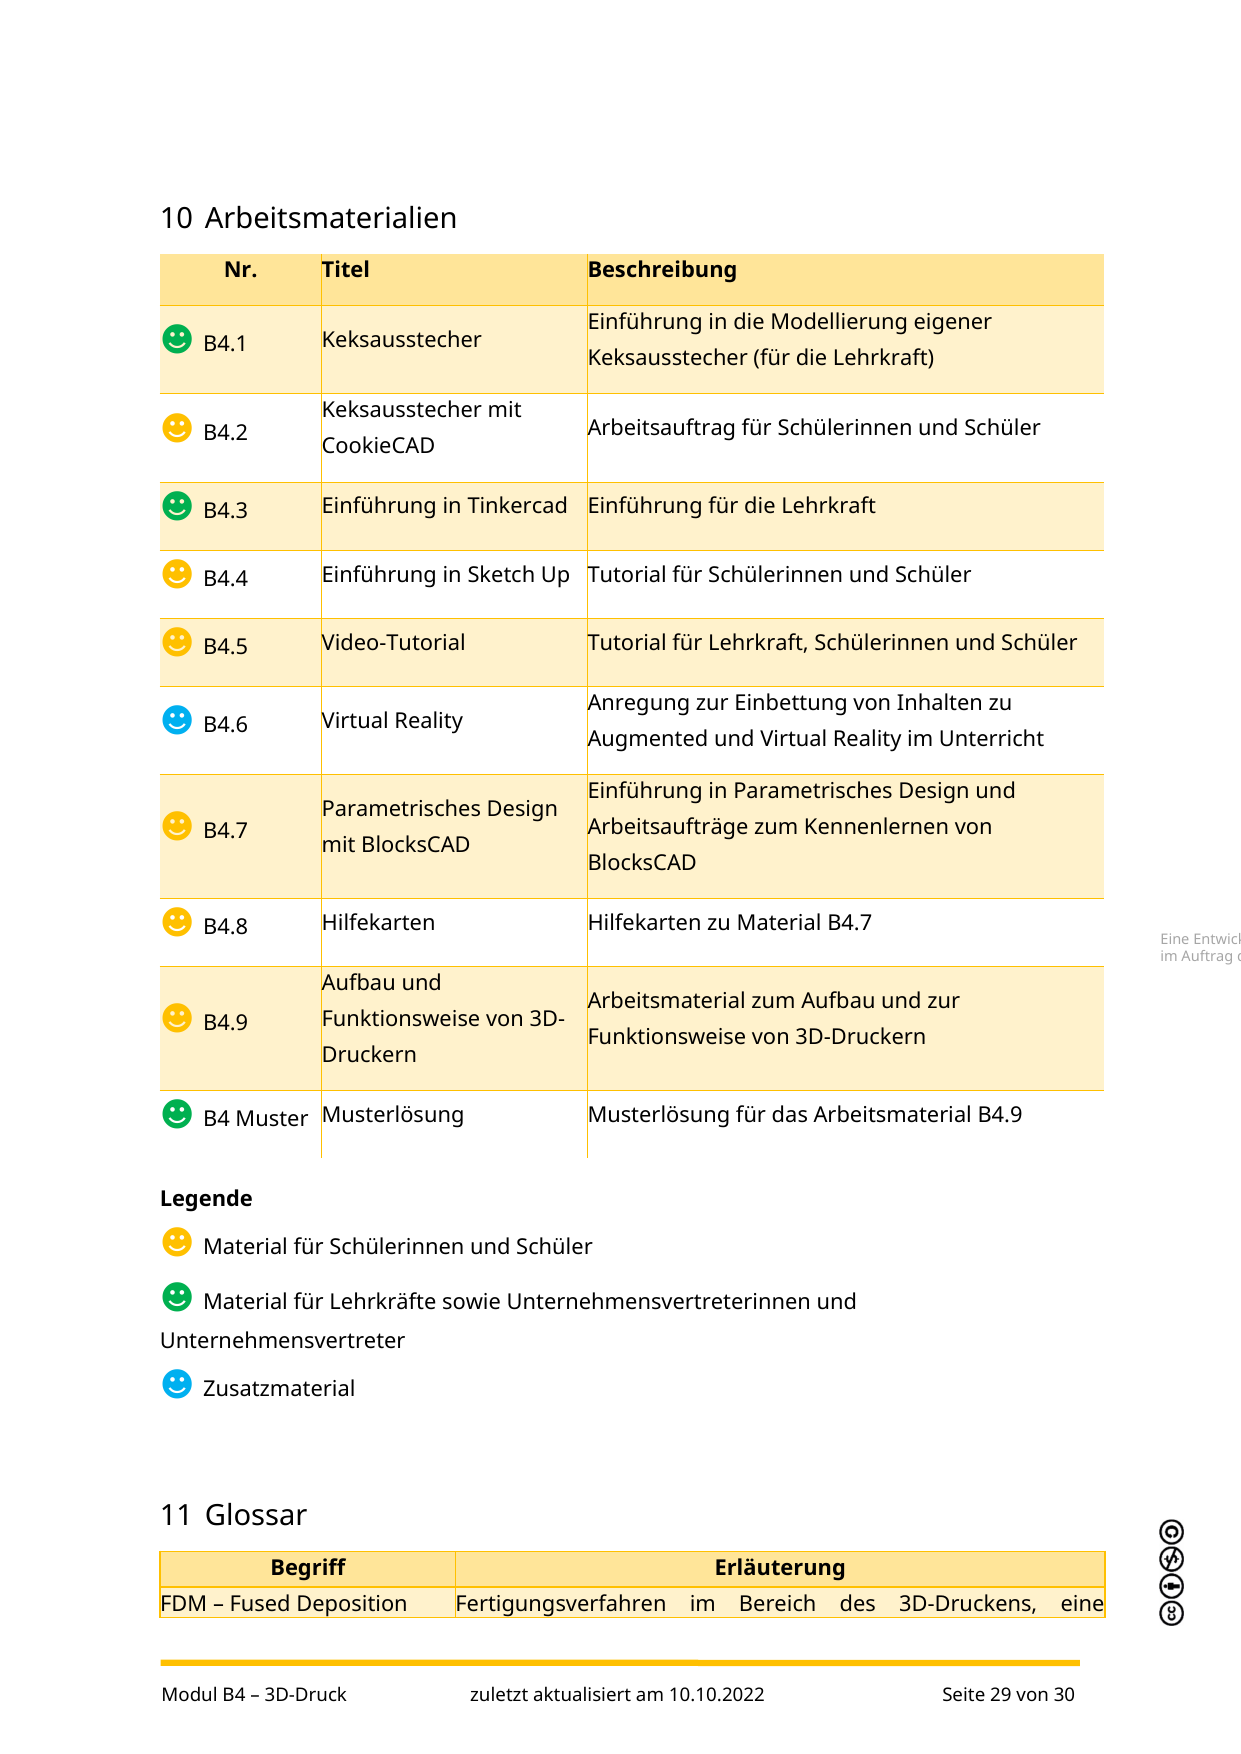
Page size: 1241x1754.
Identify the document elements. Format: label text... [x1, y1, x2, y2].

table_cell Einführung in Sketch Up [322, 551, 587, 618]
table_cell Tutorial für Schülerinnen und Schüler [588, 551, 1104, 618]
table_cell ☻ B4.9 [160, 967, 321, 1090]
table_cell Video-Tutorial [322, 619, 587, 686]
table_header Erläuterung [456, 1552, 1104, 1586]
table_cell Arbeitsmaterial zum Aufbau und zur Funktionsweise von 3D-Druckern [588, 967, 1104, 1090]
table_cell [456, 1588, 1104, 1617]
text ☻ Material für Lehrkräfte sowie Unternehmensvertreterinnen und Unternehmensvertreter [159, 1273, 1081, 1355]
table_cell ☻ B4 Muster [160, 1091, 321, 1158]
table_cell Aufbau und Funktionsweise von 3D-Druckern [322, 967, 587, 1090]
table_cell ☻ B4.8 [160, 899, 321, 966]
table_cell Arbeitsauftrag für Schülerinnen und Schüler [588, 394, 1104, 482]
table_cell Hilfekarten [322, 899, 587, 966]
table_header Begriff [161, 1552, 455, 1586]
table_header Beschreibung [588, 254, 1104, 305]
text ☻ Zusatzmaterial [159, 1361, 1081, 1406]
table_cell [161, 1588, 455, 1617]
subtitle Glossar [159, 1494, 1081, 1534]
text ☻ Material für Schülerinnen und Schüler [159, 1219, 1081, 1264]
table_cell ☻ B4.4 [160, 551, 321, 618]
table_cell Tutorial für Lehrkraft, Schülerinnen und Schüler [588, 619, 1104, 686]
picture [1160, 1520, 1183, 1625]
table_cell Virtual Reality [322, 687, 587, 774]
table_cell ☻ B4.7 [160, 775, 321, 898]
table_cell Musterlösung für das Arbeitsmaterial B4.9 [588, 1091, 1104, 1158]
table_cell ☻ B4.5 [160, 619, 321, 686]
table_cell ☻ B4.1 [160, 306, 321, 393]
table_cell Keksausstecher [322, 306, 587, 393]
table_cell Hilfekarten zu Material B4.7 [588, 899, 1104, 966]
table_cell ☻ B4.3 [160, 483, 321, 550]
table_cell ☻ B4.6 [160, 687, 321, 774]
table_header Titel [322, 254, 587, 305]
table_cell Musterlösung [322, 1091, 587, 1158]
table_cell Einführung für die Lehrkraft [588, 483, 1104, 550]
table_header Nr. [160, 254, 321, 305]
text Legende [159, 1183, 1081, 1213]
table_cell Parametrisches Design mit BlocksCAD [322, 775, 587, 898]
table_cell Einführung in Parametrisches Design und Arbeitsaufträge zum Kennenlernen von BlocksCAD [588, 775, 1104, 898]
table_cell Einführung in Tinkercad [322, 483, 587, 550]
table_cell Anregung zur Einbettung von Inhalten zu Augmented und Virtual Reality im Unterricht [588, 687, 1104, 774]
table_cell Keksausstecher mit CookieCAD [322, 394, 587, 482]
subtitle Arbeitsmaterialien [159, 197, 1081, 237]
table_cell Einführung in die Modellierung eigener Keksausstecher (für die Lehrkraft) [588, 306, 1104, 393]
table_cell ☻ B4.2 [160, 394, 321, 482]
